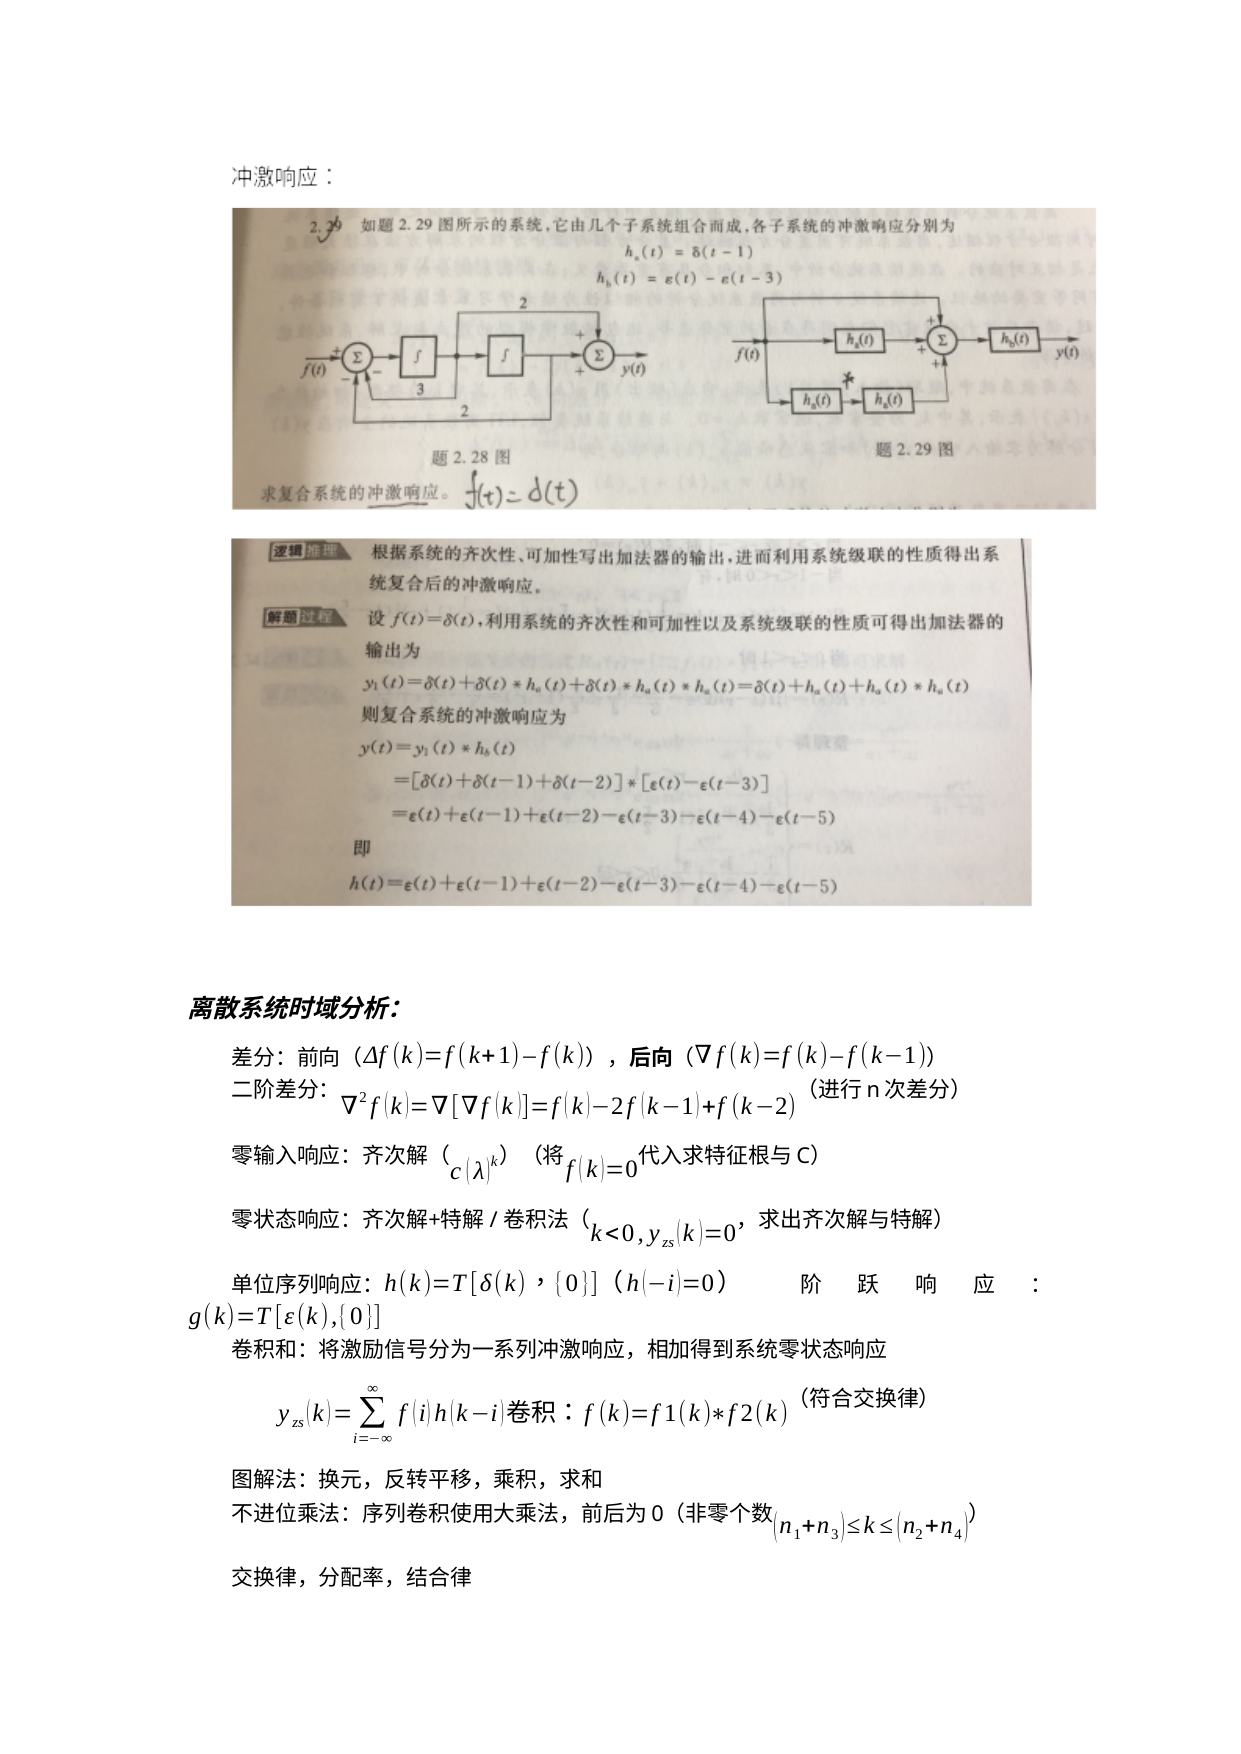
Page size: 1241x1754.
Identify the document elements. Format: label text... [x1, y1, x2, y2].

text （符合交换律） [231, 1364, 1053, 1462]
text 交换律，分配率，结合律 [187, 1559, 1053, 1592]
text 单位序列响应： 阶跃响应： [187, 1267, 1053, 1332]
text 零输入响应：齐次解（）（将代入求特征根与C） [187, 1137, 1053, 1202]
text 差分：前向（），后向（） [187, 1039, 1053, 1072]
text 图解法：换元，反转平移，乘积，求和 [187, 1462, 1053, 1494]
text 不进位乘法：序列卷积使用大乘法，前后为0（非零个数） [187, 1494, 1053, 1559]
text 二阶差分：（进行n次差分） [187, 1072, 1053, 1137]
text 离散系统时域分析： [187, 974, 1053, 1039]
text 卷积和：将激励信号分为一系列冲激响应，相加得到系统零状态响应 [187, 1332, 1053, 1364]
text 零状态响应：齐次解+特解 / 卷积法（，求出齐次解与特解） [187, 1202, 1053, 1267]
